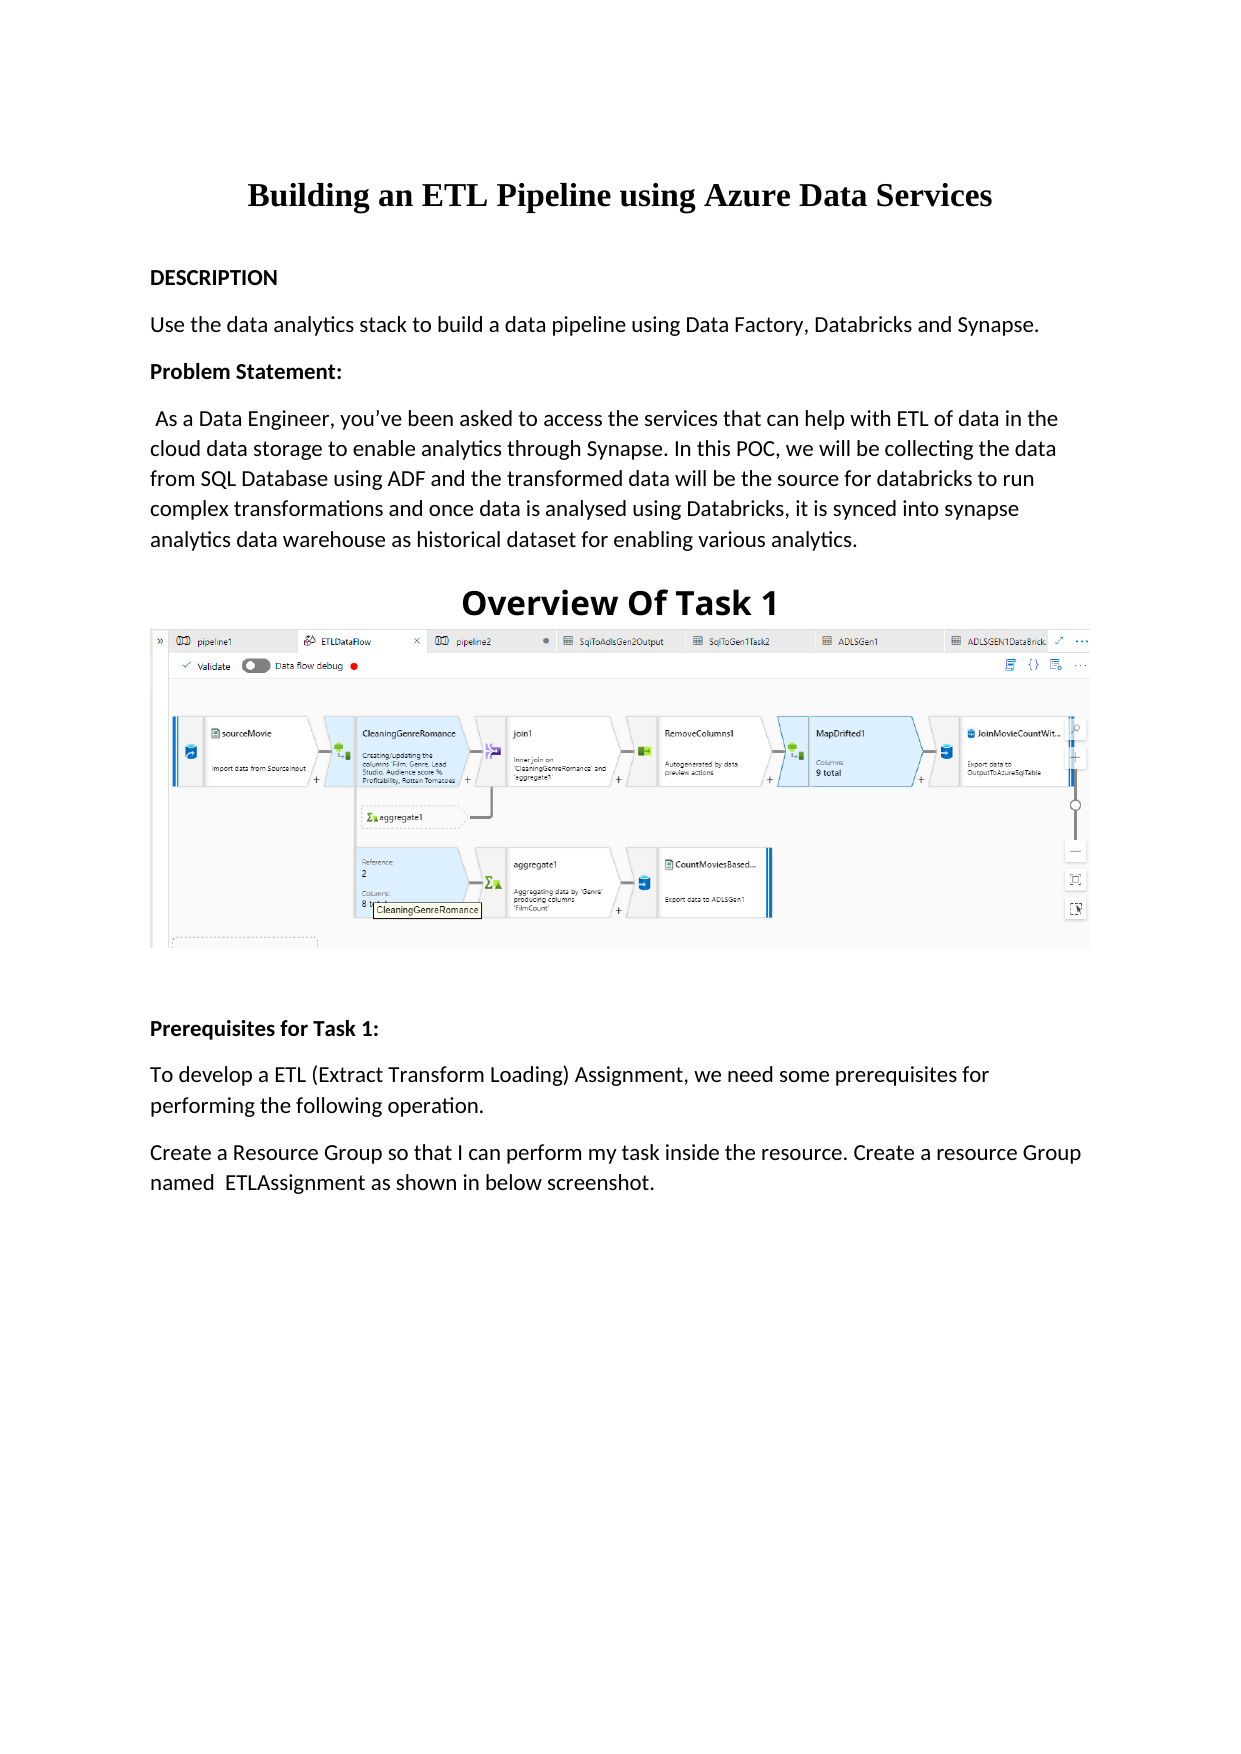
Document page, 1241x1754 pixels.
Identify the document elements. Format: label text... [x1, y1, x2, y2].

text Problem Statement: [150, 357, 1090, 385]
picture [150, 628, 1091, 948]
text Use the data analytics stack to build a data pipeline using Data Factory, Databricks and Synapse. [150, 310, 1090, 338]
text Create a Resource Group so that I can perform my task inside the resource. Create a resource Group named ETLAssignment as shown in below screenshot. [150, 1138, 1090, 1196]
text To develop a ETL (Extract Transform Loading) Assignment, we need some prerequisites for performing the following operation. [150, 1061, 1090, 1119]
text DESCRIPTION [150, 263, 1090, 291]
subtitle Overview Of Task 1 [150, 580, 1090, 625]
subtitle Building an ETL Pipeline using Azure Data Services [150, 175, 1090, 213]
text Prerequisites for Task 1: [150, 1014, 1090, 1042]
text As a Data Engineer, you’ve been asked to access the services that can help with ETL of data in the cloud data storage to enable analytics through Synapse. In this POC, we will be collecting the data from SQL Database using ADF and the transformed data will be the source for databricks to run complex transformations and once data is analysed using Databricks, it is synced into synapse analytics data warehouse as historical dataset for enabling various analytics. [150, 404, 1090, 553]
